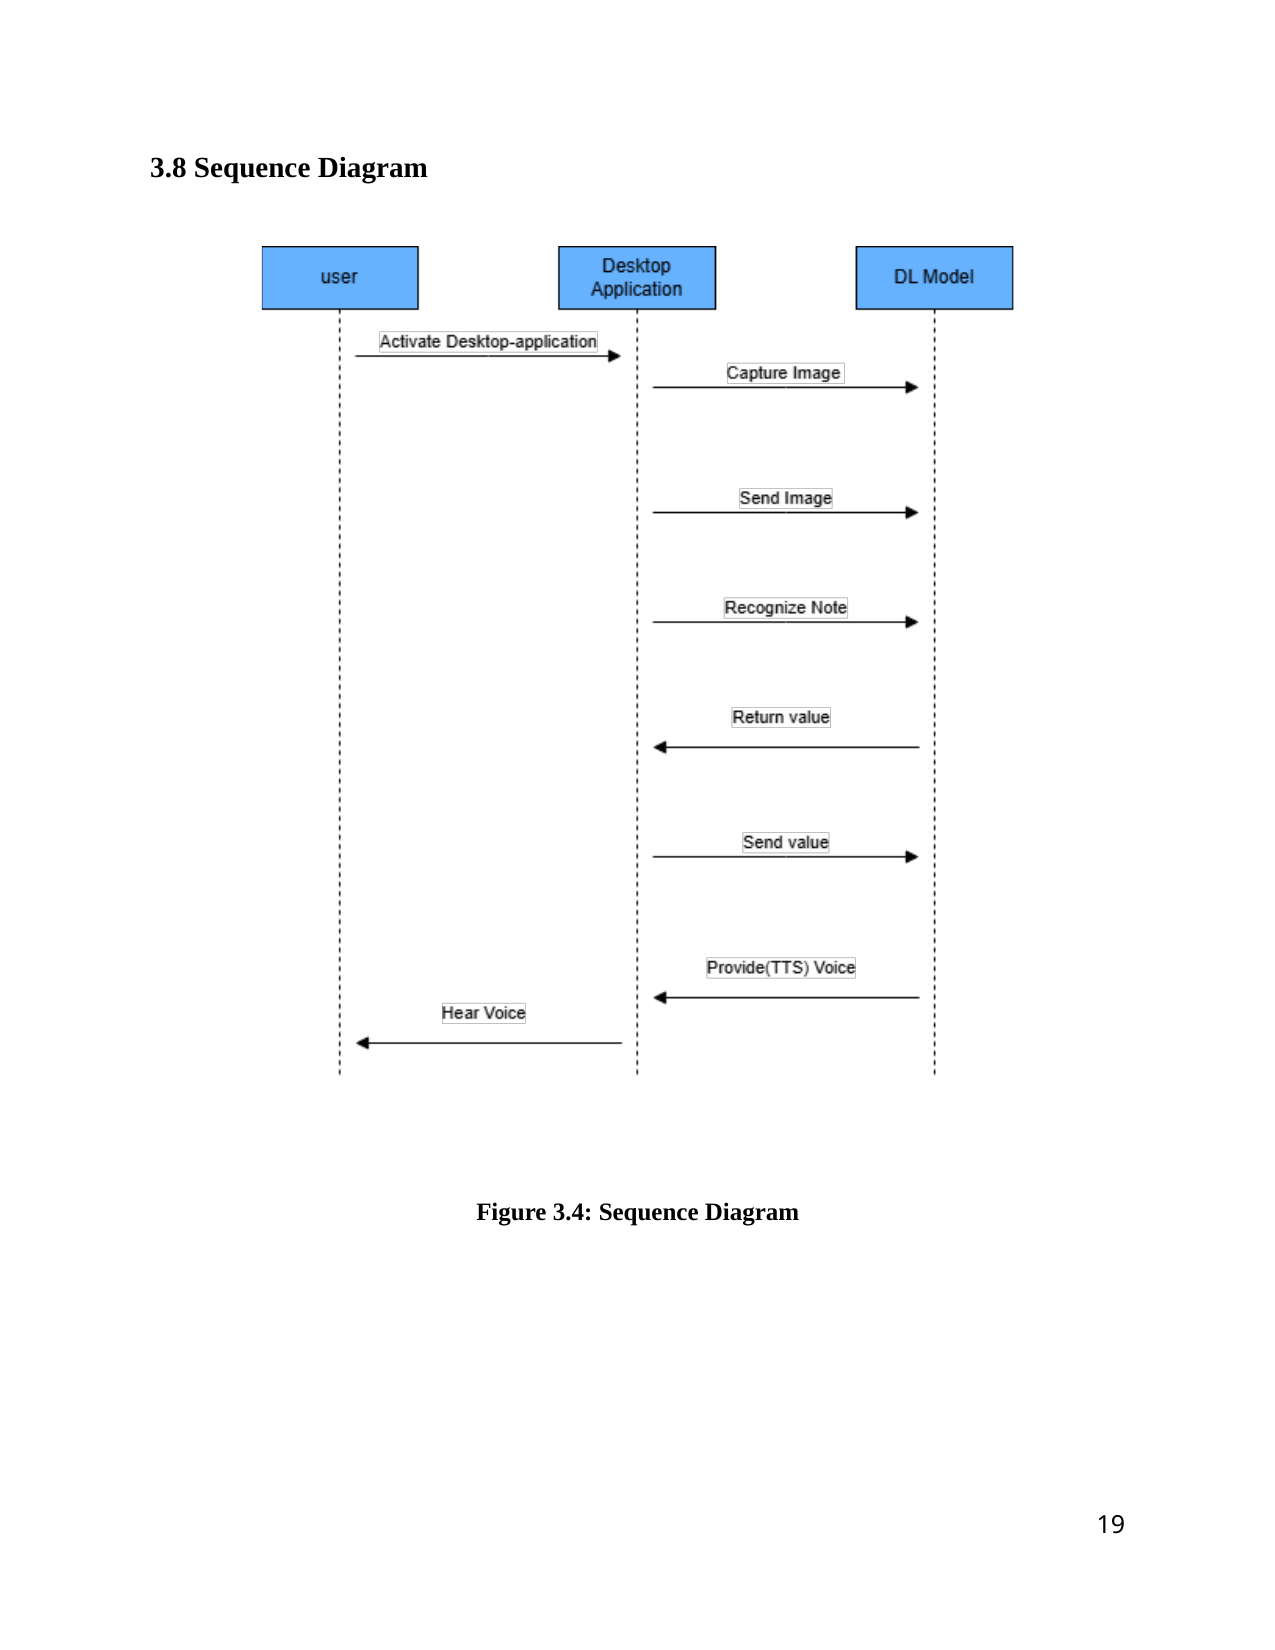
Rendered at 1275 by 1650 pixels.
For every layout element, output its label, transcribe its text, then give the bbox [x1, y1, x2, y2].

picture [261, 246, 1014, 1077]
text Figure 3.4: Sequence Diagram [150, 1197, 1125, 1226]
subtitle 3.8 Sequence Diagram [150, 150, 1125, 183]
